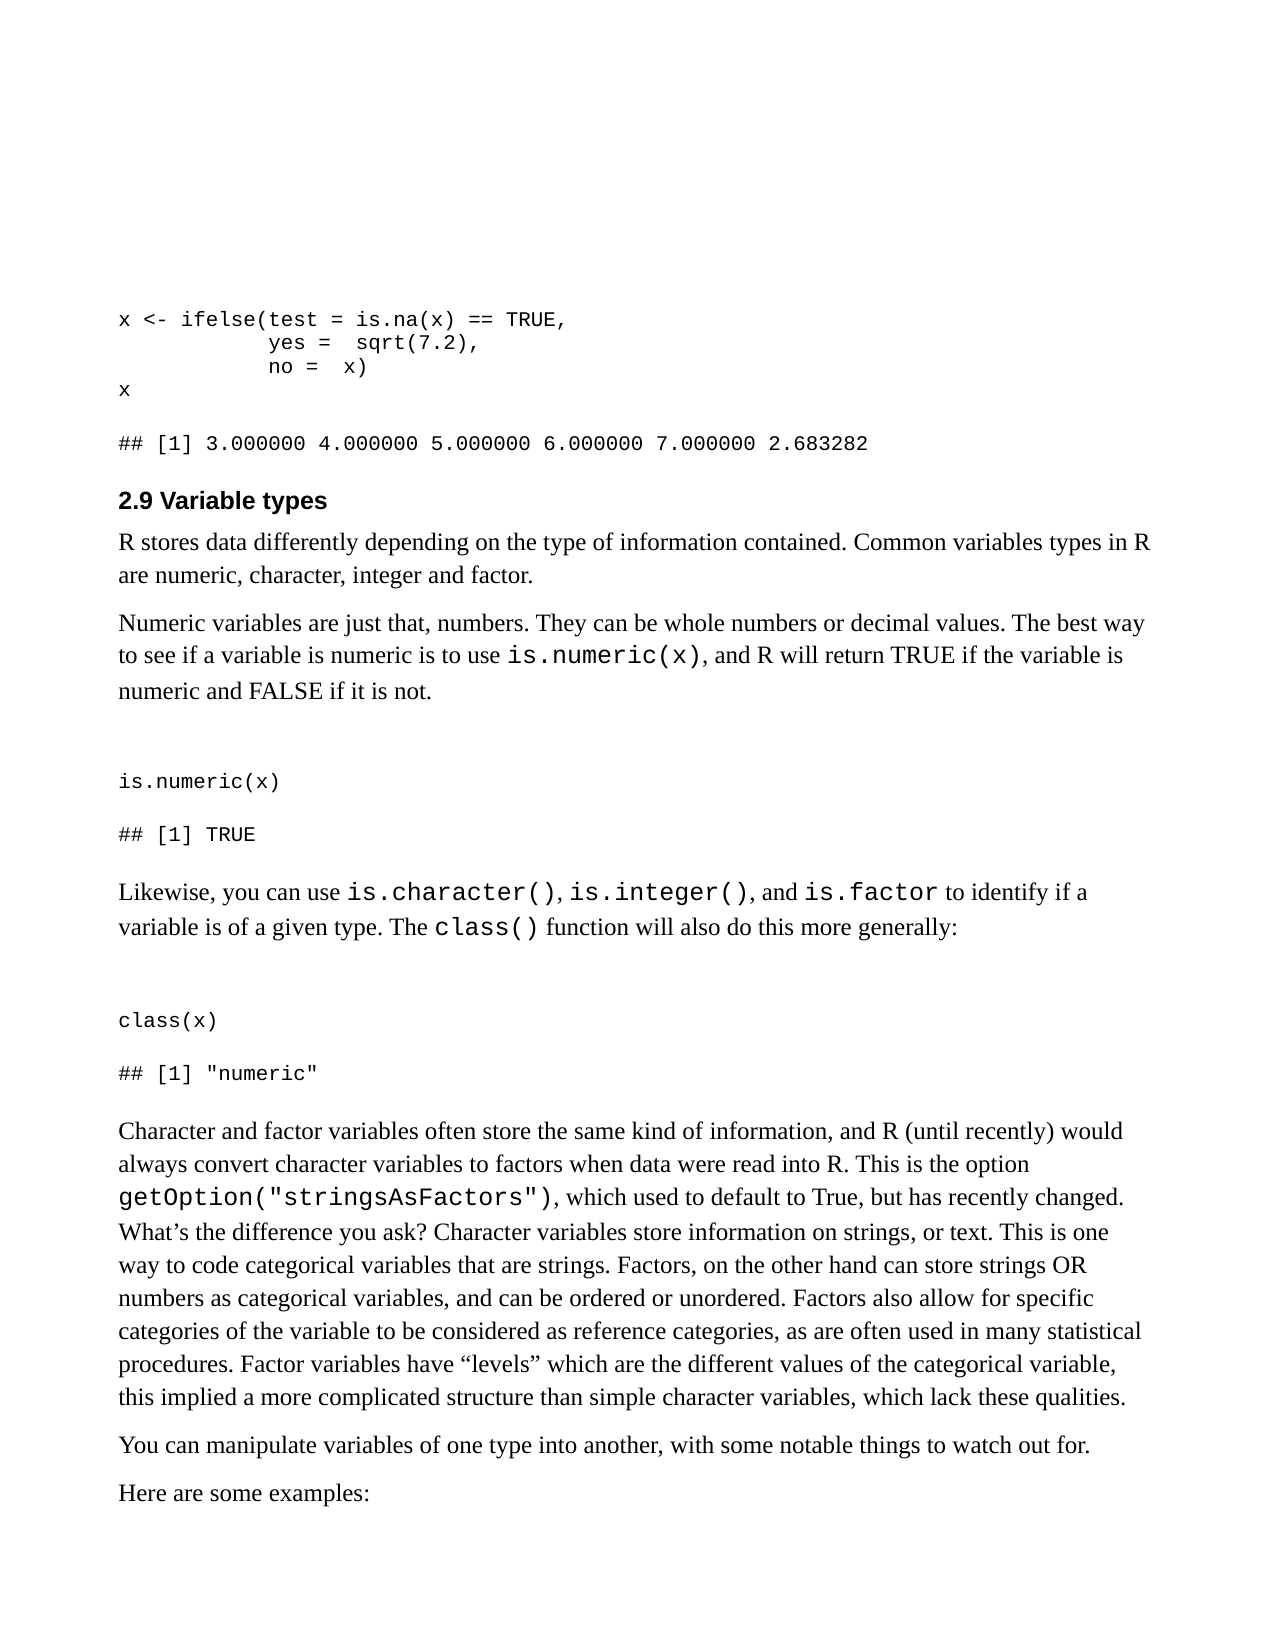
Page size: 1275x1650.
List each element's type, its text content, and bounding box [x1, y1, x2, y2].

text ## [1] 3.000000 4.000000 5.000000 6.000000 7.000000 2.683282 [118, 433, 1157, 456]
text yes = sqrt(7.2), [118, 332, 1157, 356]
text Here are some examples: [118, 1478, 1157, 1506]
text class(x) [118, 1010, 1157, 1033]
text ## [1] TRUE [118, 824, 1157, 848]
text Numeric variables are just that, numbers. They can be whole numbers or decimal values. The best way to see if a variable is numeric is to use is.numeric(x), and R will return TRUE if the variable is numeric and FALSE if it is not. [118, 608, 1157, 704]
text Character and factor variables often store the same kind of information, and R (until recently) would always convert character variables to factors when data were read into R. This is the option getOption("stringsAsFactors"), which used to default to True, but has recently changed. What’s the difference you ask? Character variables store information on strings, or text. This is one way to code categorical variables that are strings. Factors, on the other hand can store strings OR numbers as categorical variables, and can be ordered or unordered. Factors also allow for specific categories of the variable to be considered as reference categories, as are often used in many statistical procedures. Factor variables have “levels” which are the different values of the categorical variable, this implied a more complicated structure than simple character variables, which lack these qualities. [118, 1116, 1157, 1411]
text Likewise, you can use is.character(), is.integer(), and is.factor to identify if a variable is of a given type. The class() function will also do this more generally: [118, 877, 1157, 943]
subtitle 2.9 Variable types [118, 486, 1157, 514]
text R stores data differently depending on the type of information contained. Common variables types in R are numeric, character, integer and factor. [118, 527, 1157, 589]
text no = x) [118, 356, 1157, 379]
text x <- ifelse(test = is.na(x) == TRUE, [118, 308, 1157, 332]
text x [118, 379, 1157, 403]
text is.numeric(x) [118, 771, 1157, 794]
text You can manipulate variables of one type into another, with some notable things to watch out for. [118, 1430, 1157, 1459]
text ## [1] "numeric" [118, 1063, 1157, 1087]
